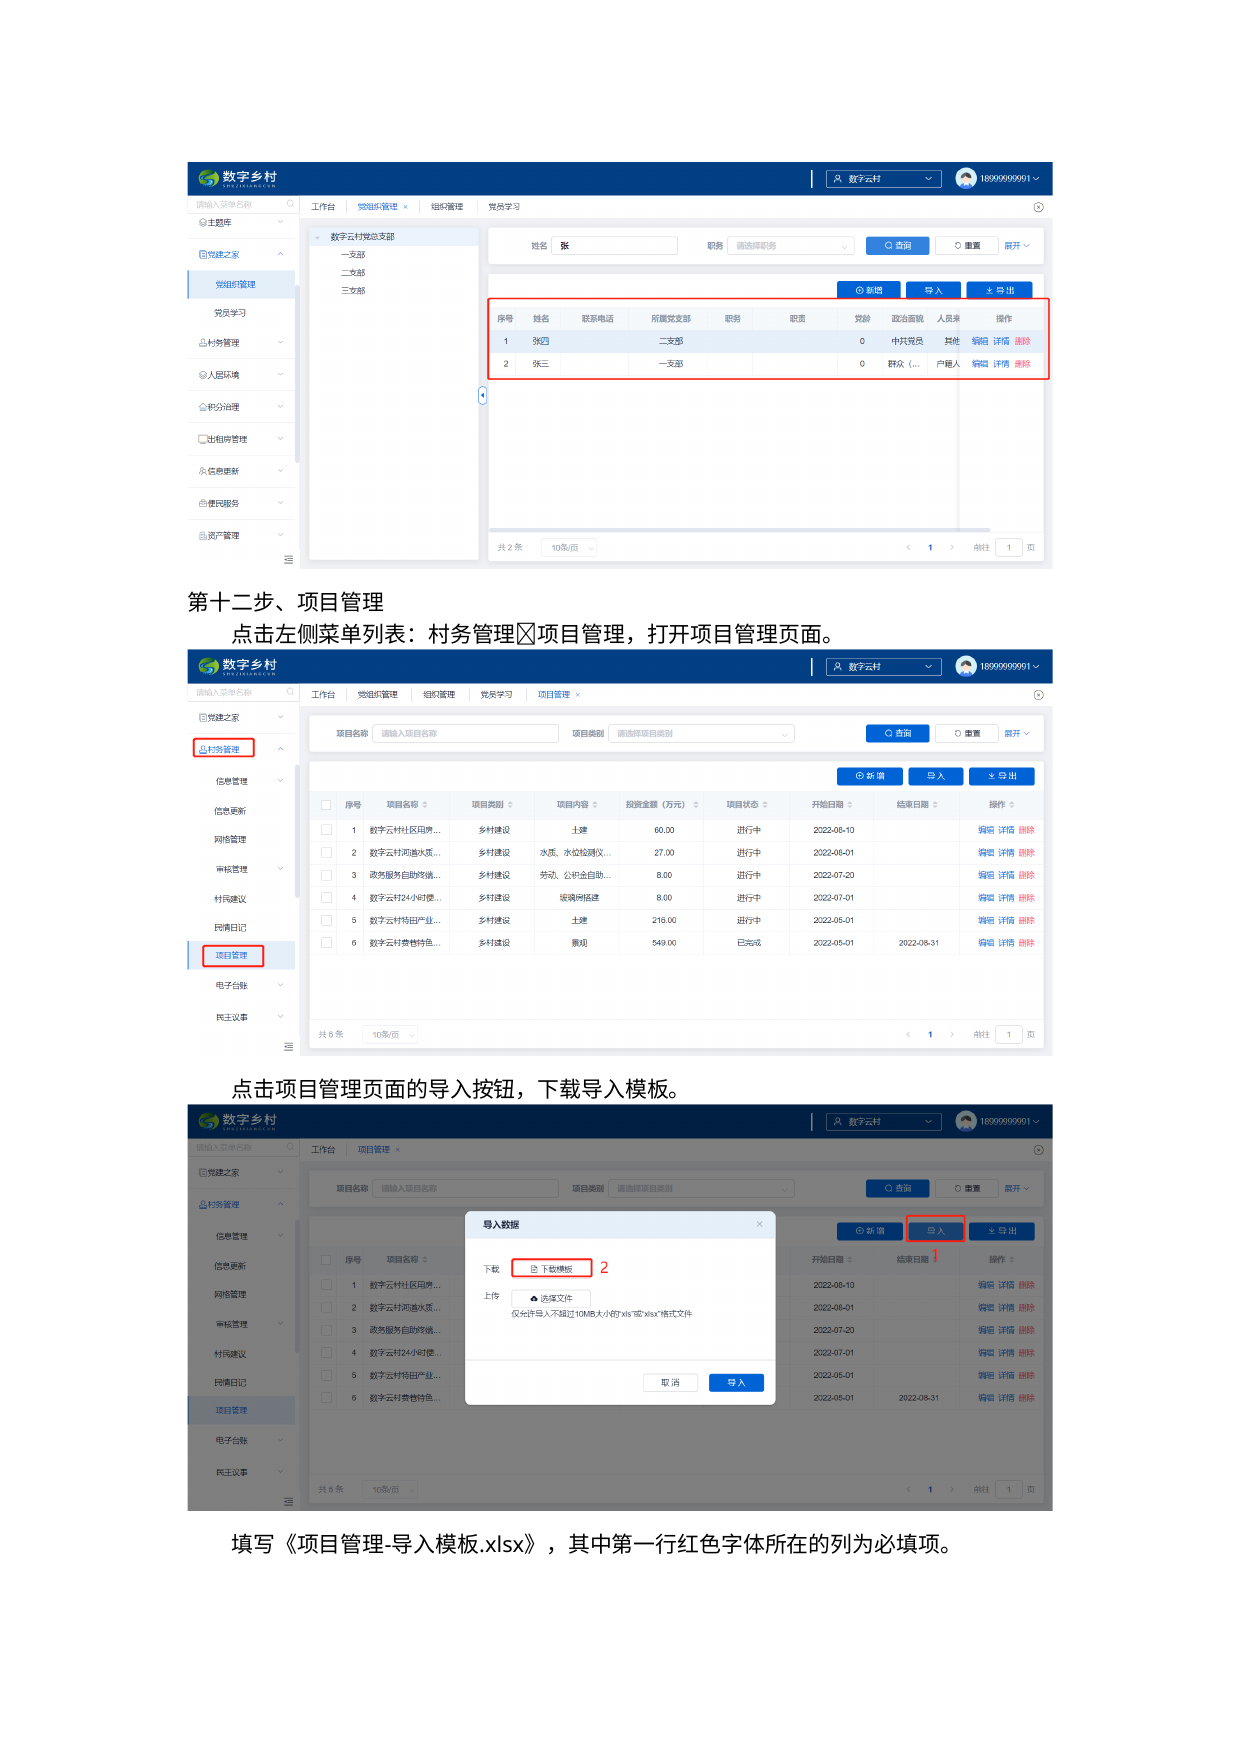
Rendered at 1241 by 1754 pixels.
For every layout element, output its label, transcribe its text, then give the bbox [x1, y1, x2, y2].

picture [187, 1104, 1053, 1511]
text 点击左侧菜单列表：村务管理项目管理，打开项目管理页面。 [187, 617, 1053, 649]
text 填写《项目管理-导入模板.xlsx》，其中第一行红色字体所在的列为必填项。 [187, 1527, 1053, 1559]
picture [187, 162, 1053, 569]
text 点击项目管理页面的导入按钮，下载导入模板。 [187, 1072, 1053, 1104]
picture [187, 649, 1053, 1056]
text 第十二步、项目管理 [187, 584, 1053, 617]
